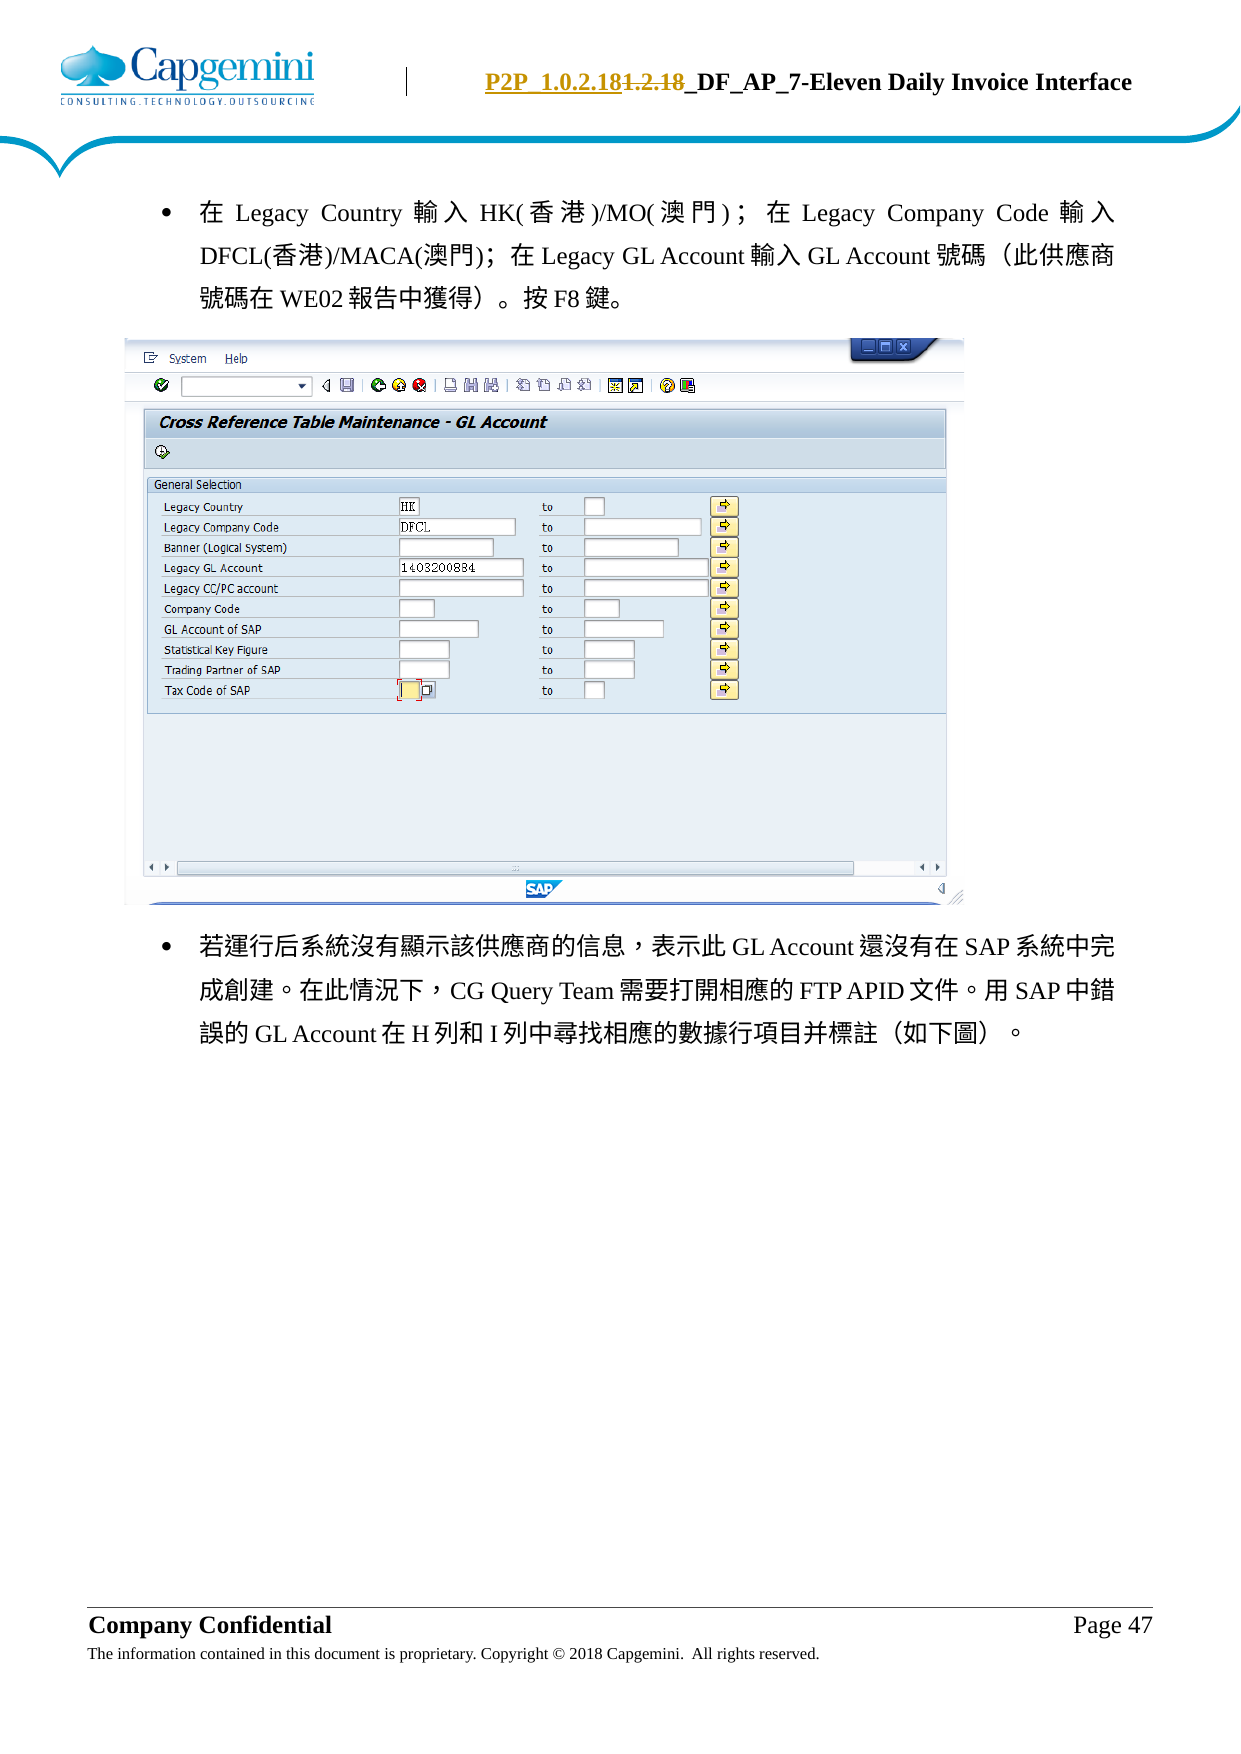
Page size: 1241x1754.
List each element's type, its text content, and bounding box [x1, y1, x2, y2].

picture [124, 338, 965, 905]
list 在Legacy Country輸入HK(香港)/MO(澳門)；在Legacy Company Code輸入DFCL(香港)/MACA(澳門)；在Legacy GL Account輸入GL Account號碼（此供應商號碼在WE02報告中獲得）。按F8鍵。 [162, 192, 1116, 315]
list 若運行后系統沒有顯示該供應商的信息，表示此GL Account還沒有在SAP系統中完成創建。在此情況下，CG Query Team需要打開相應的FTP APID文件。用SAP中錯誤的GL Account在H列和I列中尋找相應的數據行項目并標註（如下圖）。 [162, 927, 1116, 1050]
picture [61, 45, 314, 105]
